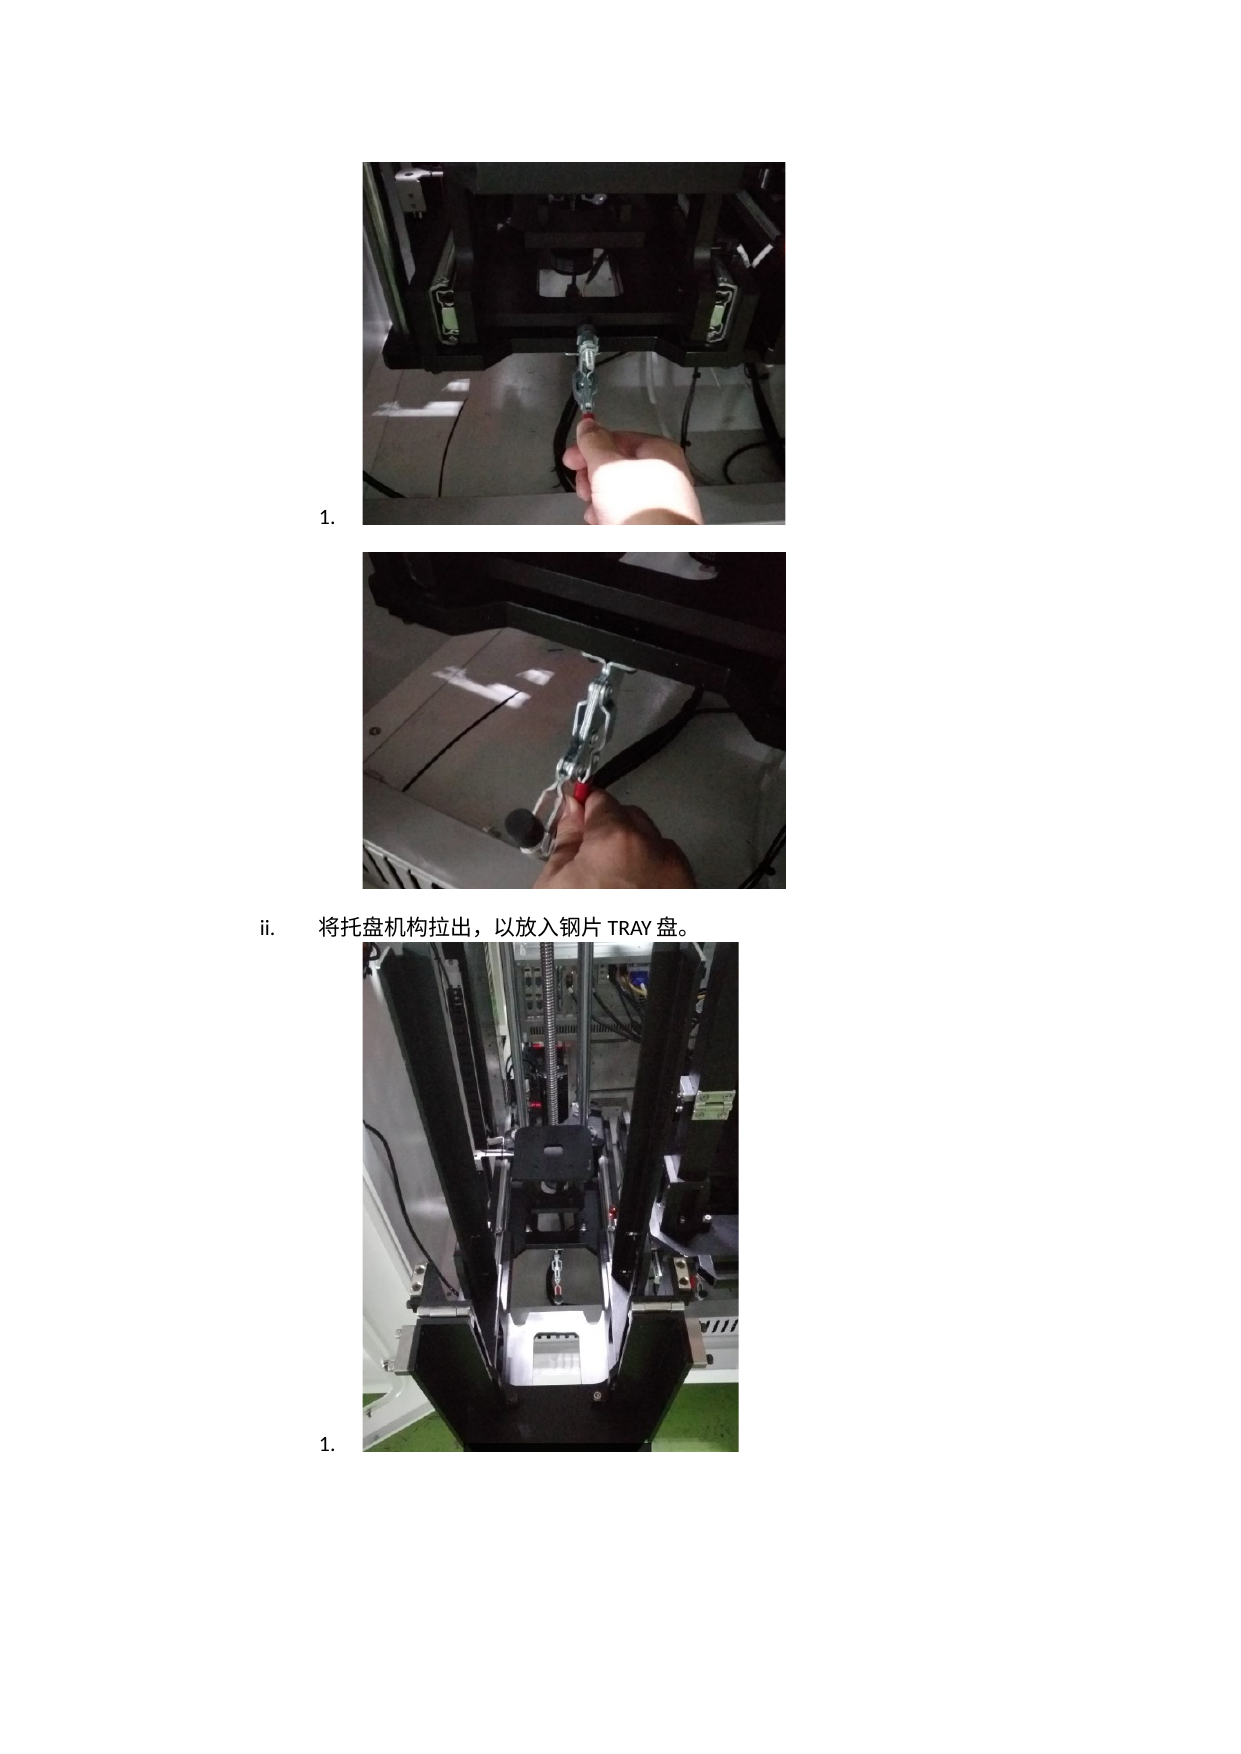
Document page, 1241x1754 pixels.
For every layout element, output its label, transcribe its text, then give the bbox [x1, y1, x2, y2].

picture [362, 552, 786, 889]
picture [362, 942, 739, 1452]
list 将托盘机构拉出，以放入钢片TRAY盘。 [275, 909, 1053, 942]
picture [362, 162, 786, 525]
